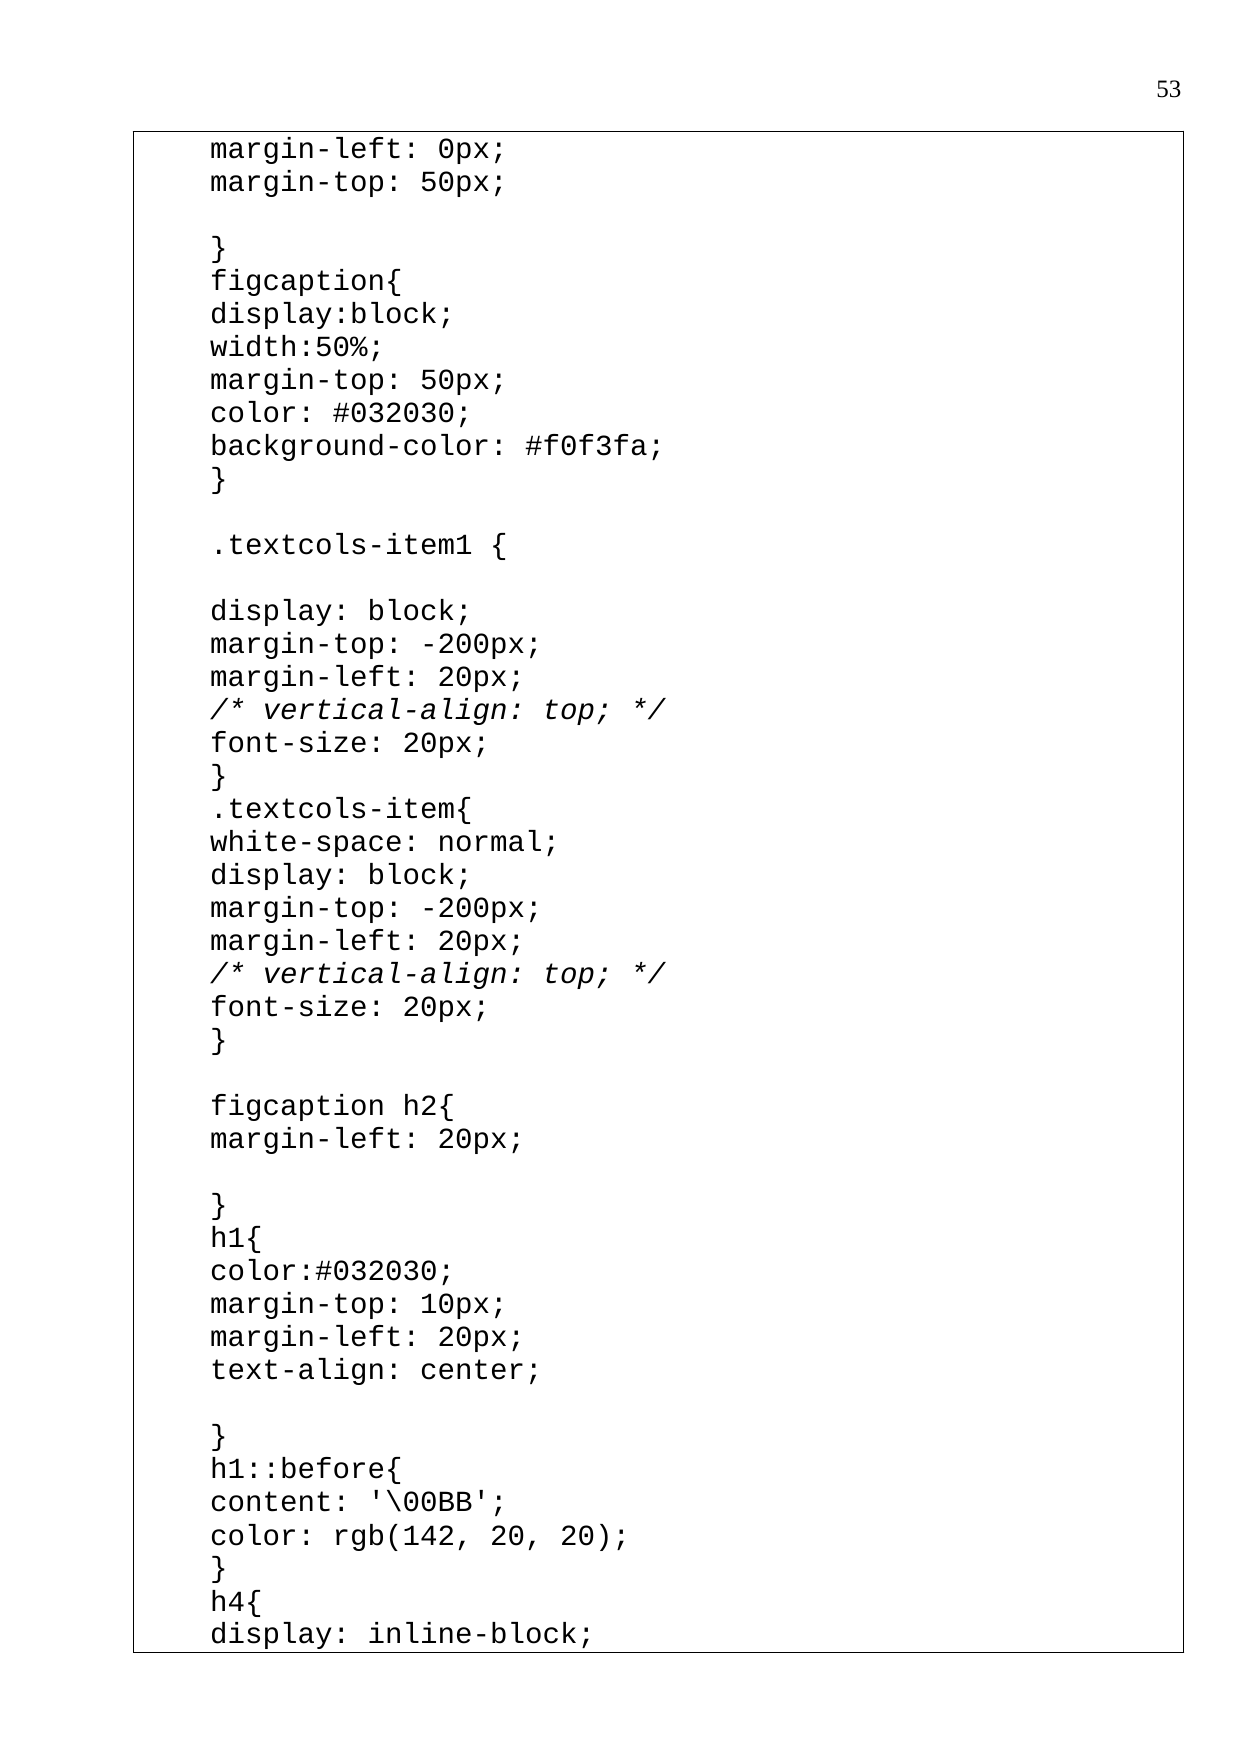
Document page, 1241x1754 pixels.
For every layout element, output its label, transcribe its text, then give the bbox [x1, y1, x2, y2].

text margin-top: 10px; [136, 1289, 1181, 1322]
text margin-left: 20px; [136, 926, 1181, 959]
text } [136, 233, 1181, 266]
text margin-left: 20px; [136, 1124, 1181, 1157]
text margin-top: -200px; [136, 893, 1181, 926]
text margin-top: -200px; [136, 629, 1181, 662]
text margin-left: 0px; [134, 132, 1183, 167]
text font-size: 20px; [136, 992, 1181, 1025]
text /* vertical-align: top; */ [136, 695, 1181, 728]
text font-size: 20px; [136, 728, 1181, 761]
text display: block; [136, 860, 1181, 893]
text h1::before{ [136, 1454, 1181, 1488]
text width:50%; [136, 332, 1181, 365]
text .textcols-item1 { [136, 530, 1181, 563]
text figcaption h2{ [136, 1091, 1181, 1124]
text margin-top: 50px; [136, 167, 1181, 200]
text .textcols-item{ [136, 794, 1181, 827]
text display:block; [136, 299, 1181, 332]
text display: inline-block; [136, 1620, 1181, 1652]
text } [136, 761, 1181, 794]
text margin-top: 50px; [136, 365, 1181, 398]
text display: block; [136, 596, 1181, 629]
text background-color: #f0f3fa; [136, 431, 1181, 464]
text color: #032030; [136, 398, 1181, 431]
text } [136, 464, 1181, 497]
text h1{ [136, 1223, 1181, 1256]
text } [136, 1554, 1181, 1587]
text /* vertical-align: top; */ [136, 959, 1181, 992]
text white-space: normal; [136, 827, 1181, 860]
text margin-left: 20px; [136, 662, 1181, 695]
text color:#032030; [136, 1256, 1181, 1289]
text figcaption{ [136, 266, 1181, 299]
text } [136, 1422, 1181, 1454]
text margin-left: 20px; [136, 1322, 1181, 1356]
text } [136, 1025, 1181, 1058]
text content: '\00BB'; [136, 1488, 1181, 1521]
text } [136, 1190, 1181, 1223]
text color: rgb(142, 20, 20); [136, 1521, 1181, 1554]
text h4{ [136, 1587, 1181, 1620]
text text-align: center; [136, 1356, 1181, 1388]
